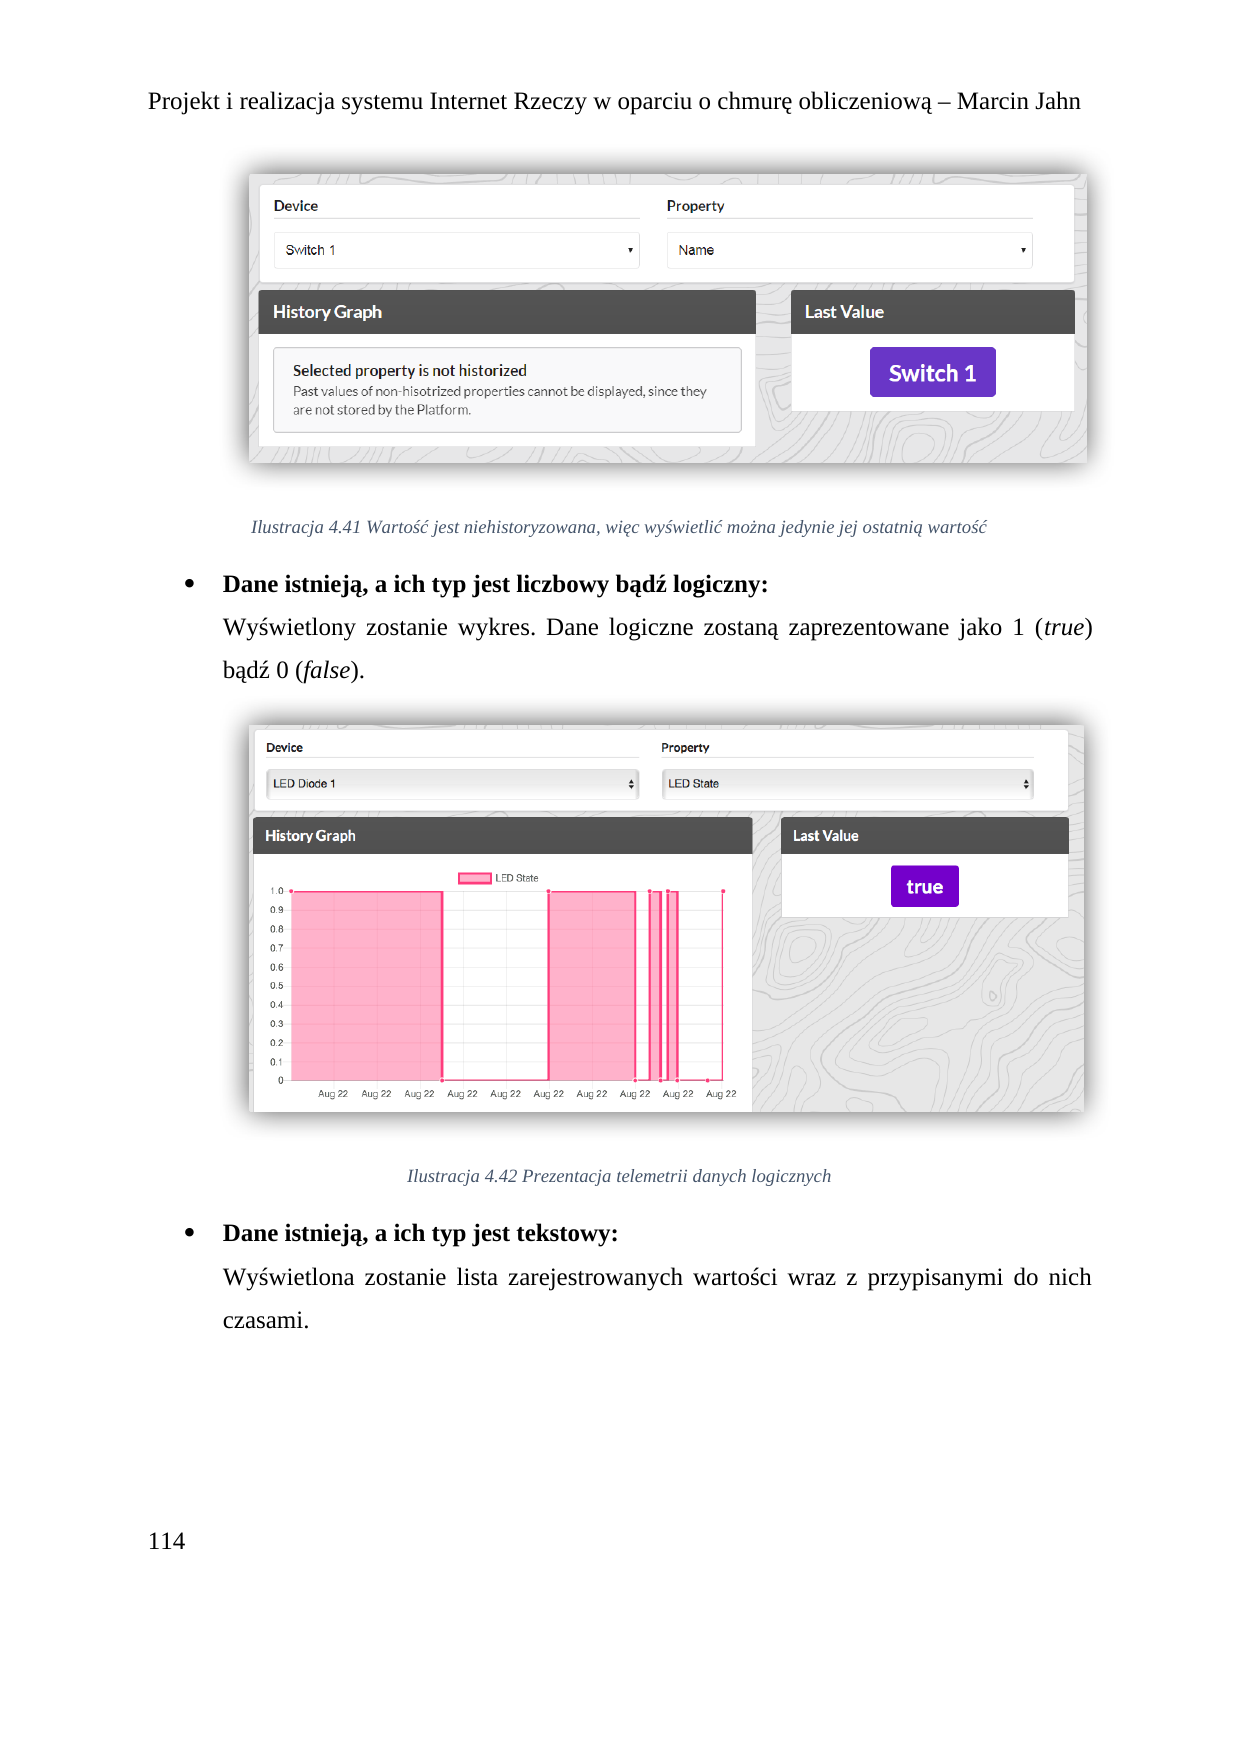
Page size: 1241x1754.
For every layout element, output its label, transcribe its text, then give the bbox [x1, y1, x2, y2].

picture [249, 725, 1084, 1112]
list Wyświetlona zostanie lista zarejestrowanych wartości wraz z przypisanymi do nich czasami. [223, 1262, 1093, 1333]
picture [249, 174, 1087, 463]
list Dane istnieją, a ich typ jest tekstowy: [185, 1218, 1093, 1247]
list Wyświetlony zostanie wykres. Dane logiczne zostaną zaprezentowane jako 1 (true) bądź 0 (false). [223, 612, 1093, 684]
list Dane istnieją, a ich typ jest liczbowy bądź logiczny: [185, 569, 1093, 598]
